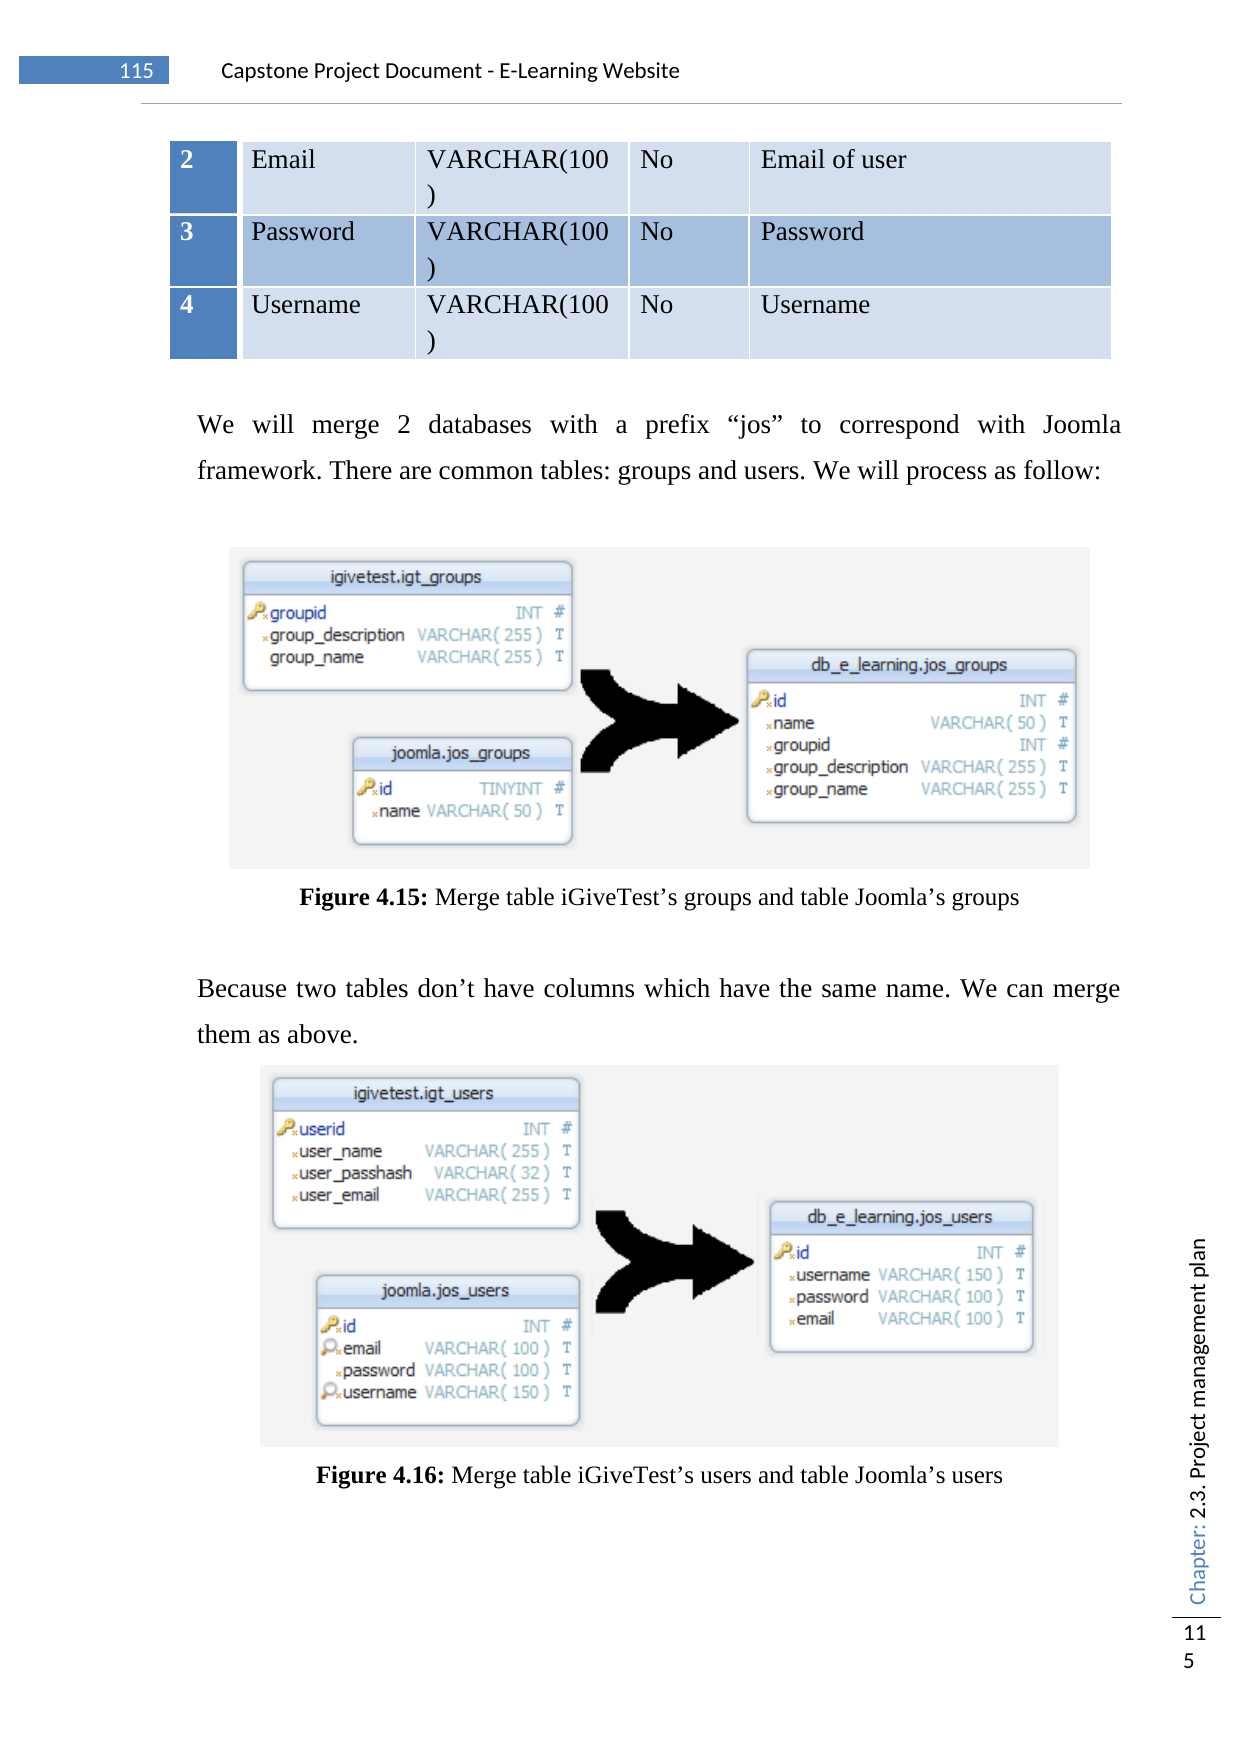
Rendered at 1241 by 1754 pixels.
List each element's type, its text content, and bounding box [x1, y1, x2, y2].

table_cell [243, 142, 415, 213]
picture [229, 547, 1090, 869]
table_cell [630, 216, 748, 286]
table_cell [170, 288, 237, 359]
text Figure 4.16: Merge table iGiveTest’s users and table Joomla’s users [197, 1460, 1122, 1489]
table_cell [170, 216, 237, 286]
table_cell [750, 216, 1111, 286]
text Figure 4.15: Merge table iGiveTest’s groups and table Joomla’s groups [197, 882, 1122, 911]
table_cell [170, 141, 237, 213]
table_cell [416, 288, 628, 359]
text We will merge 2 databases with a prefix “jos” to correspond with Joomla framework. There are common tables: groups and users. We will process as follow: [197, 408, 1122, 486]
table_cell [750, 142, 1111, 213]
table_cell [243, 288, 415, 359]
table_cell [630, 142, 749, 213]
text Because two tables don’t have columns which have the same name. We can merge them as above. [197, 972, 1122, 1050]
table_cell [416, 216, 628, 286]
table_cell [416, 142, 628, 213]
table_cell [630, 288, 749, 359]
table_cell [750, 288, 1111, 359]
picture [260, 1065, 1059, 1447]
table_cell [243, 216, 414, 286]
